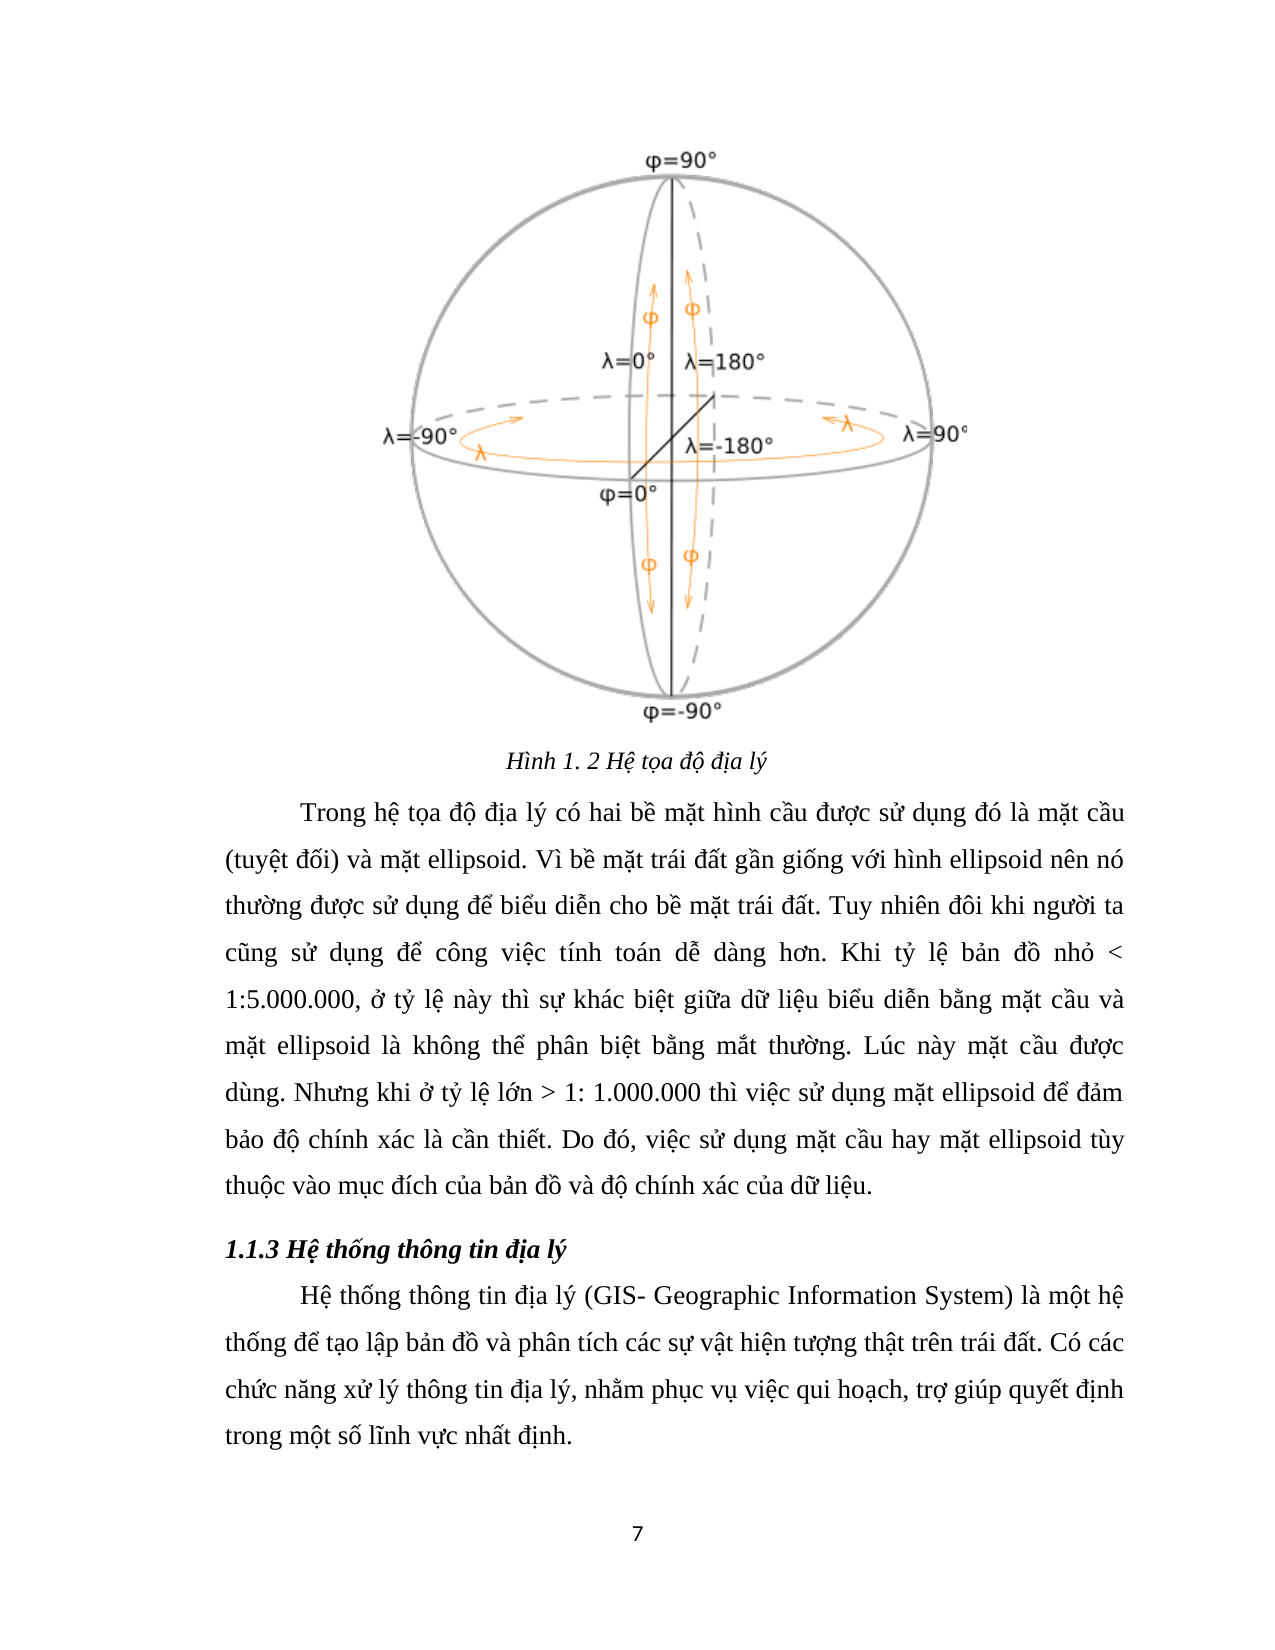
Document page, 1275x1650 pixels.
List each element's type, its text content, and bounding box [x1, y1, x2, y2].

picture [382, 150, 968, 726]
text Trong hệ tọa độ địa lý có hai bề mặt hình cầu được sử dụng đó là mặt cầu (tuyệt đối) và mặt ellipsoid. Vì bề mặt trái đất gần giống với hình ellipsoid nên nó thường được sử dụng để biểu diễn cho bề mặt trái đất. Tuy nhiên đôi khi người ta cũng sử dụng để công việc tính toán dễ dàng hơn. Khi tỷ lệ bản đồ nhỏ < 1:5.000.000, ở tỷ lệ này thì sự khác biệt giữa dữ liệu biểu diễn bằng mặt cầu và mặt ellipsoid là không thể phân biệt bằng mắt thường. Lúc này mặt cầu được dùng. Nhưng khi ở tỷ lệ lớn > 1: 1.000.000 thì việc sử dụng mặt ellipsoid để đảm bảo độ chính xác là cần thiết. Do đó, việc sử dụng mặt cầu hay mặt ellipsoid tùy thuộc vào mục đích của bản đồ và độ chính xác của dữ liệu. [225, 796, 1125, 1201]
text Hệ thống thông tin địa lý (GIS- Geographic Information System) là một hệ thống để tạo lập bản đồ và phân tích các sự vật hiện tượng thật trên trái đất. Có các chức năng xử lý thông tin địa lý, nhằm phục vụ việc qui hoạch, trợ giúp quyết định trong một số lĩnh vực nhất định. [225, 1279, 1125, 1451]
subtitle 1.1.3 Hệ thống thông tin địa lý [150, 1233, 1125, 1264]
